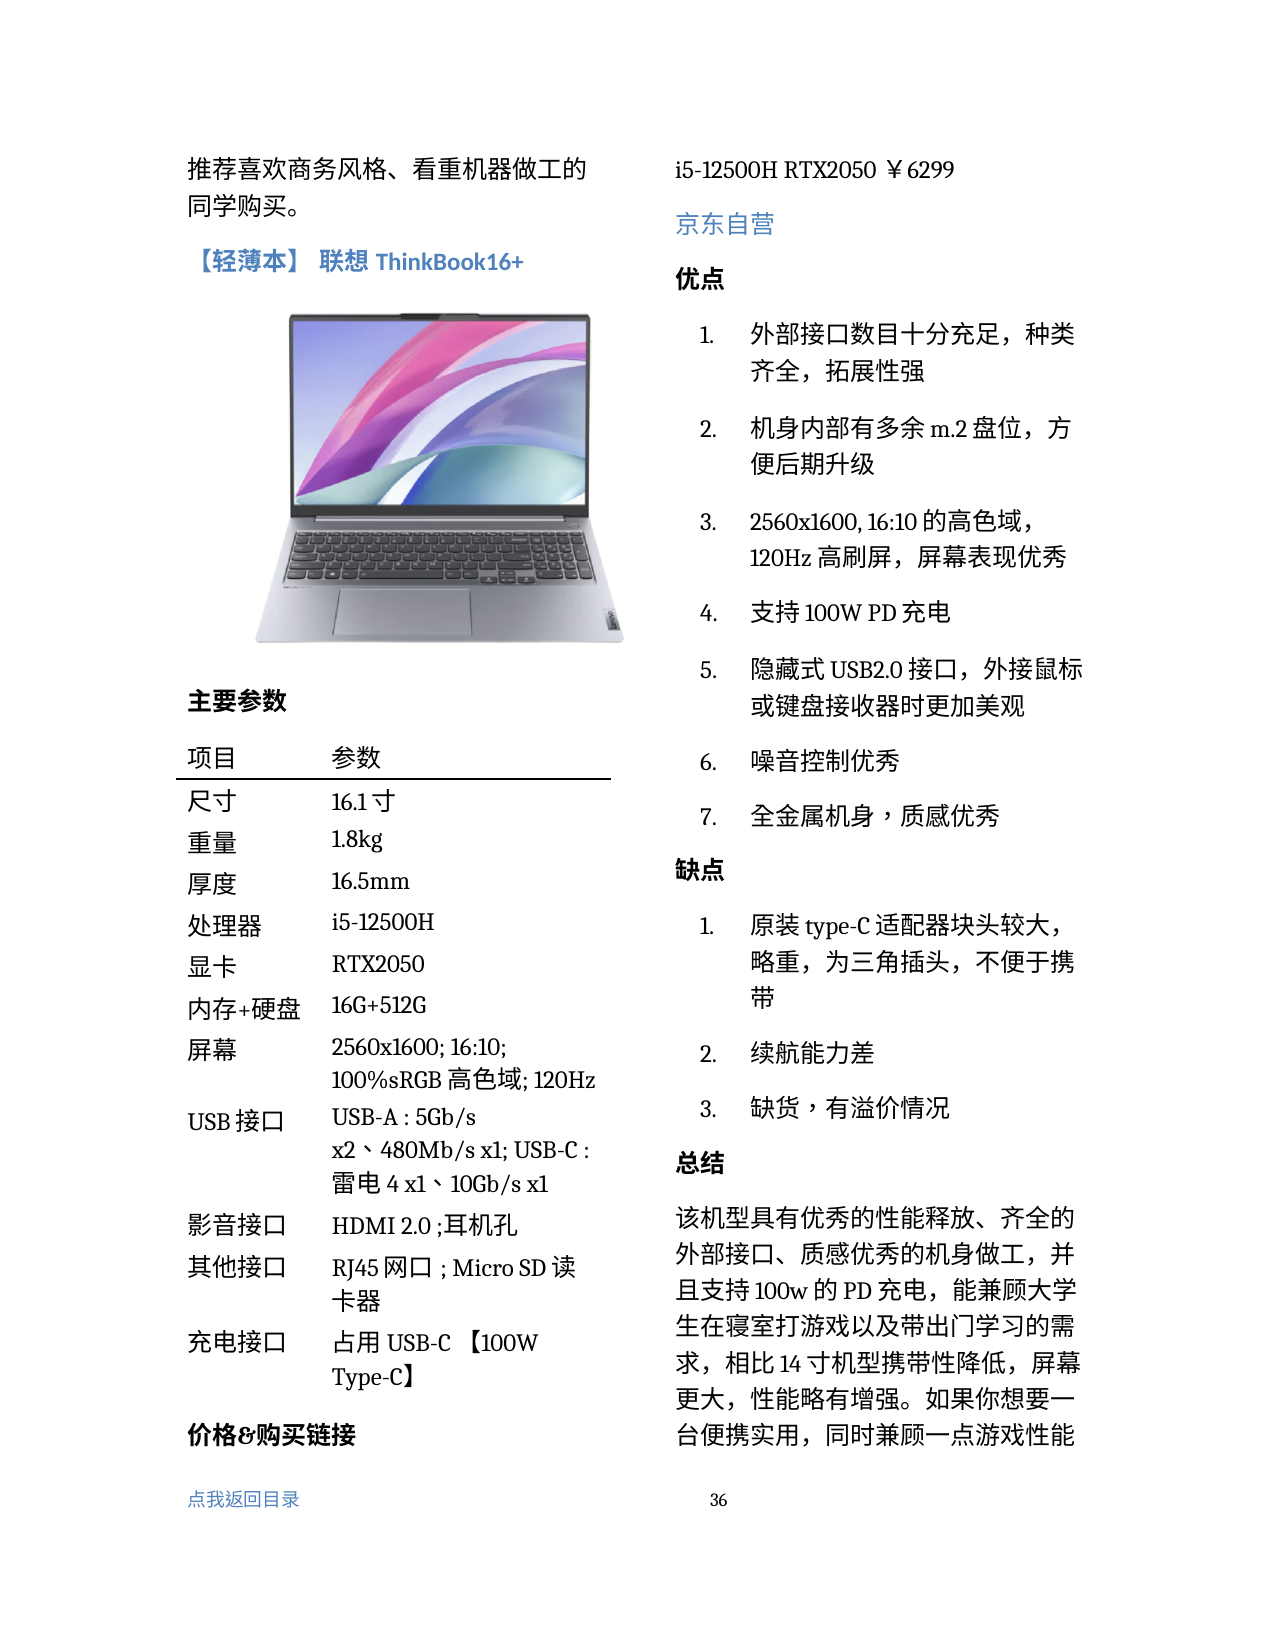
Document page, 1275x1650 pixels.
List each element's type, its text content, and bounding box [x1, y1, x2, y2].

text i5-12500H RTX2050 ￥6299 [675, 150, 1087, 186]
table_cell RJ45网口 ; Micro SD 读卡器 [320, 1246, 611, 1321]
list 全金属机身，质感优秀 [700, 798, 1087, 832]
table_cell USB-A : 5Gb/s x2、480Mb/s x1; USB-C : 雷电4 x1、10Gb/s x1 [320, 1100, 611, 1204]
table_cell 厚度 [176, 863, 320, 904]
text 主要参数 [187, 684, 600, 718]
table_cell 16.5mm [320, 863, 611, 904]
table_cell 尺寸 [176, 780, 320, 821]
text 总结 该机型具有优秀的性能释放、齐全的外部接口、质感优秀的机身做工，并且支持100w的PD充电，独显版能兼顾大学生在寝室打游戏以及带出门学习的需求。核显版表现优异，独显版兼顾游戏性能。但如果需要更高的游戏性能，建议还是买性能本更合适。推荐喜欢商务风格、看重机器做工的同学购买。 [187, 150, 600, 222]
table_cell 屏幕 [176, 1029, 320, 1099]
text 价格&购买链接 [187, 1416, 600, 1452]
text 京东自营 [675, 205, 1087, 241]
table_cell 占用USB-C 【100W Type-C】 [320, 1321, 611, 1397]
table_cell 处理器 [176, 905, 320, 946]
table_header 参数 [320, 737, 611, 778]
table_cell 内存+硬盘 [176, 988, 320, 1029]
table_cell 影音接口 [176, 1204, 320, 1246]
table_cell 其他接口 [176, 1246, 320, 1321]
list 续航能力差 [700, 1035, 1087, 1069]
table_cell RTX2050 [320, 946, 611, 988]
table_cell HDMI 2.0 ;耳机孔 [320, 1204, 611, 1246]
list 机身内部有多余m.2盘位，方便后期升级 [700, 408, 1087, 481]
list 原装type-C适配器块头较大，略重，为三角插头，不便于携带 [700, 906, 1087, 1014]
list 噪音控制优秀 [700, 743, 1087, 777]
table_cell 显卡 [176, 946, 320, 988]
table_cell 1.8kg [320, 821, 611, 863]
table_header 项目 [176, 737, 320, 778]
table_cell 16.1寸 [320, 780, 611, 821]
picture [187, 277, 638, 664]
list 隐藏式USB2.0接口，外接鼠标或键盘接收器时更加美观 [700, 650, 1087, 722]
table_cell 充电接口 [176, 1321, 320, 1397]
text 总结 [675, 1145, 1087, 1179]
subtitle 【轻薄本】 联想 ThinkBook16+ [187, 243, 600, 277]
table_cell i5-12500H [320, 905, 611, 946]
list 2560x1600, 16:10的高色域，120Hz高刷屏，屏幕表现优秀 [700, 502, 1087, 574]
table_cell 2560x1600; 16:10; 100%sRGB高色域; 120Hz [320, 1029, 611, 1099]
text 优点 [675, 260, 1087, 296]
list 缺货，有溢价情况 [700, 1090, 1087, 1124]
table_cell 16G+512G [320, 988, 611, 1029]
table_cell 重量 [176, 821, 320, 863]
text 缺点 [675, 853, 1087, 887]
list 支持100W PD充电 [700, 595, 1087, 629]
table_cell USB接口 [176, 1100, 320, 1204]
list 外部接口数目十分充足，种类齐全，拓展性强 [700, 315, 1087, 387]
